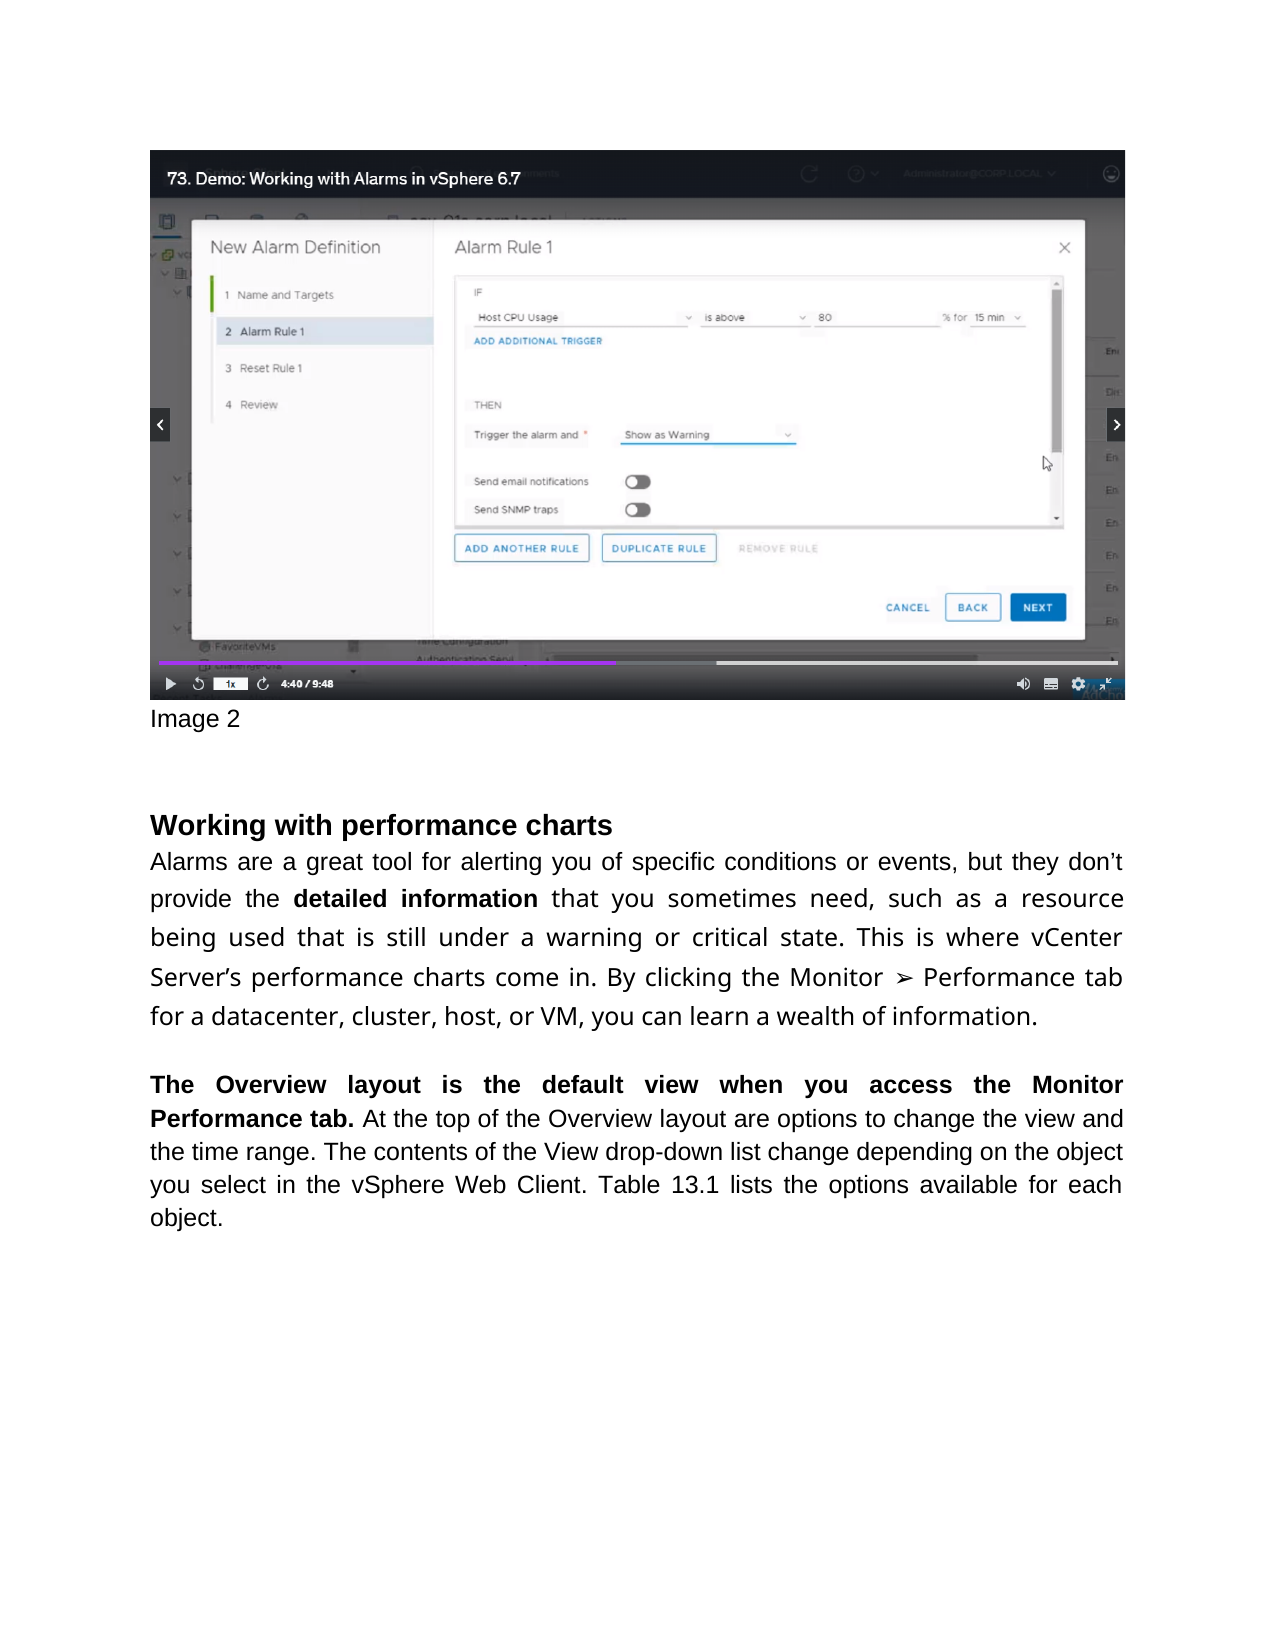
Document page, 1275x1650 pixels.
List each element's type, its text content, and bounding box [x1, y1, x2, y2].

picture [150, 150, 1125, 700]
text The Overview layout is the default view when you access the Monitor Performance tab. At the top of the Overview layout are options to change the view and the time range. The contents of the View drop-down list change depending on the object you select in the vSphere Web Client. Table 13.1 lists the options available for each object. [150, 1071, 1125, 1231]
text Image 2 [150, 704, 1125, 733]
text Working with performance charts [150, 808, 1125, 842]
text Alarms are a great tool for alerting you of specific conditions or events, but they don’t provide the detailed information that you sometimes need, such as a resource being used that is still under a warning or critical state. This is where vCenter Server’s performance charts come in. By clicking the Monitor ➢ Performance tab for a datacenter, cluster, host, or VM, you can learn a wealth of information. [150, 847, 1125, 1032]
